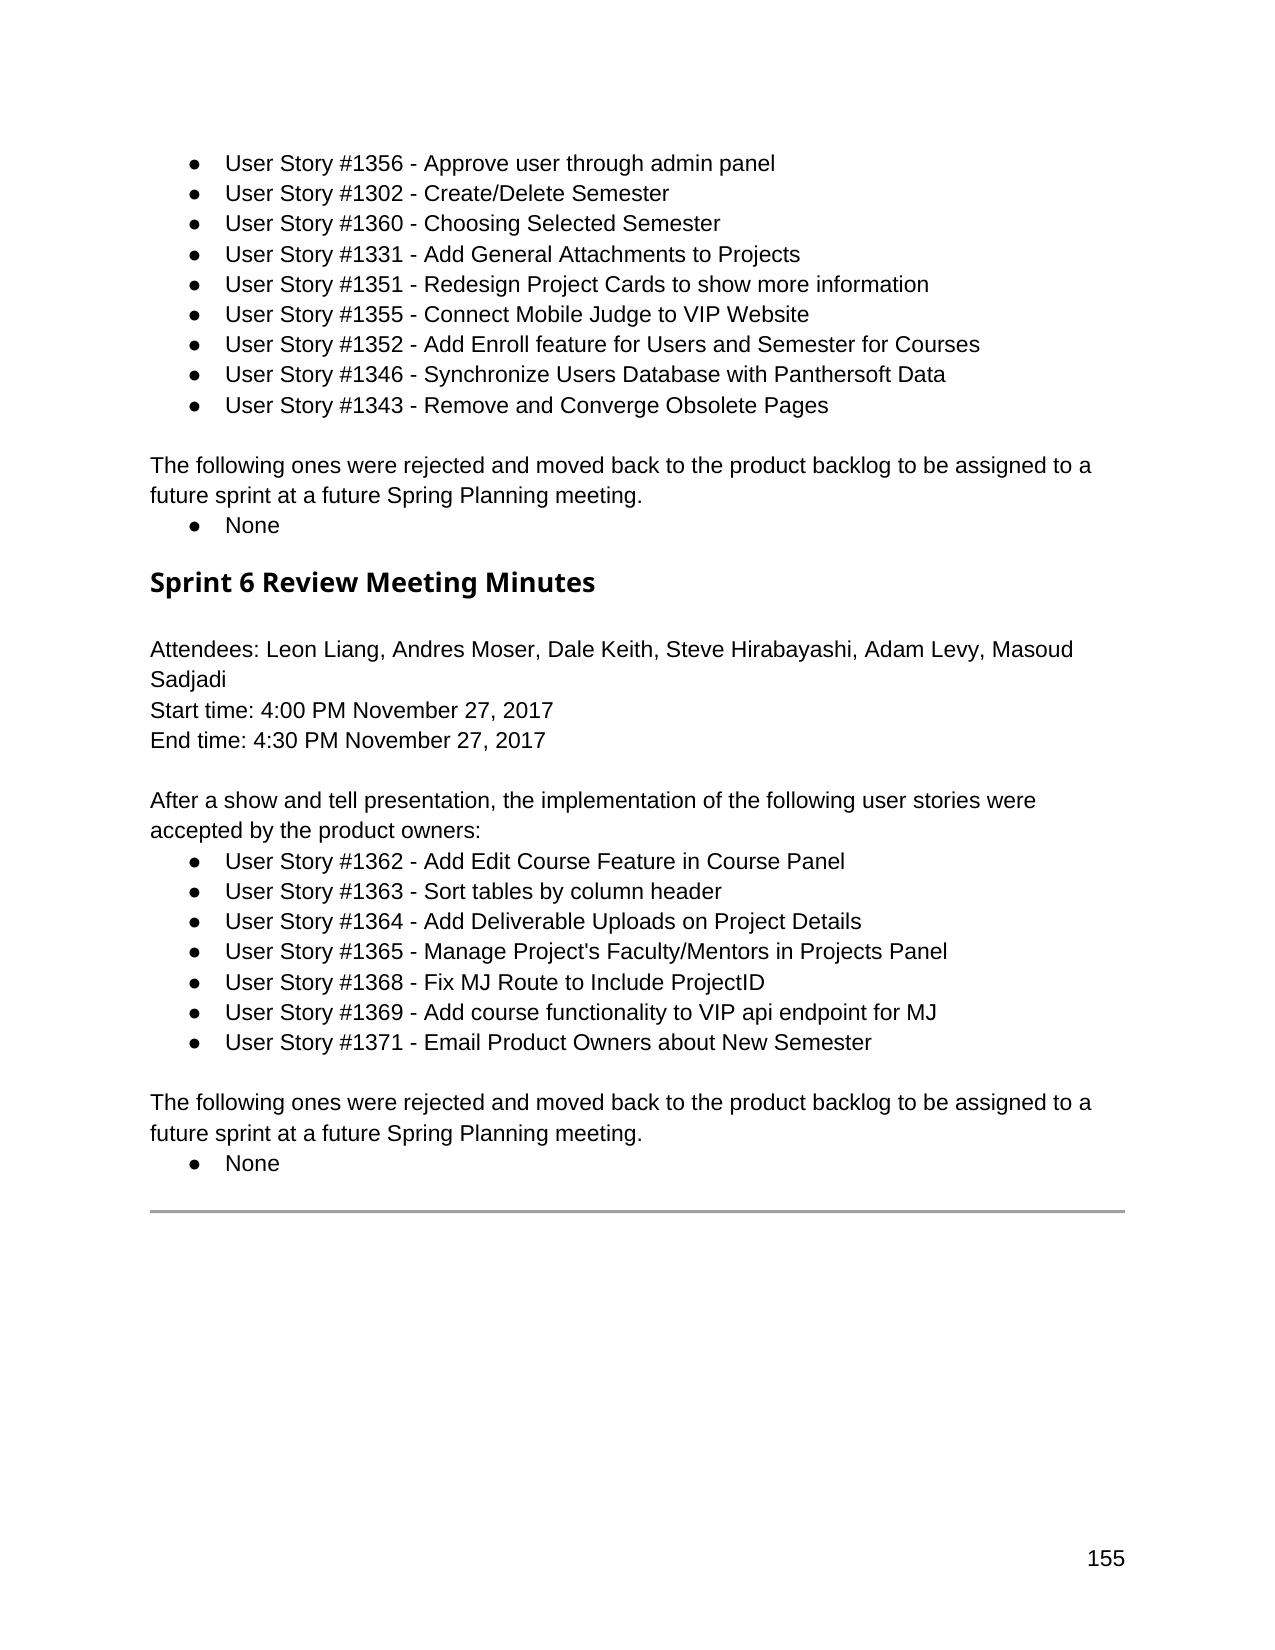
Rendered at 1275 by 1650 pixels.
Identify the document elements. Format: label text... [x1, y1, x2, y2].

list None [187, 512, 1125, 539]
list User Story #1343 - Remove and Converge Obsolete Pages [187, 392, 1125, 418]
list User Story #1363 - Sort tables by column header [187, 878, 1125, 904]
list User Story #1364 - Add Deliverable Uploads on Project Details [187, 908, 1125, 934]
list User Story #1302 - Create/Delete Semester [187, 180, 1125, 207]
list User Story #1355 - Connect Mobile Judge to VIP Website [187, 301, 1125, 327]
text End time: 4:30 PM November 27, 2017 [150, 727, 1125, 753]
list User Story #1351 - Redesign Project Cards to show more information [187, 271, 1125, 297]
list User Story #1371 - Email Product Owners about New Semester [187, 1029, 1125, 1055]
subtitle Sprint 6 Review Meeting Minutes [150, 563, 1125, 600]
list User Story #1352 - Add Enroll feature for Users and Semester for Courses [187, 331, 1125, 358]
list User Story #1362 - Add Edit Course Feature in Course Panel [187, 848, 1125, 874]
text Attendees: Leon Liang, Andres Moser, Dale Keith, Steve Hirabayashi, Adam Levy, Masoud Sadjadi [150, 636, 1125, 693]
list User Story #1356 - Approve user through admin panel [187, 150, 1125, 176]
text Start time: 4:00 PM November 27, 2017 [150, 697, 1125, 723]
list None [187, 1150, 1125, 1176]
list User Story #1369 - Add course functionality to VIP api endpoint for MJ [187, 999, 1125, 1025]
text The following ones were rejected and moved back to the product backlog to be assigned to a future sprint at a future Spring Planning meeting. [150, 1089, 1125, 1146]
list User Story #1365 - Manage Project's Faculty/Mentors in Projects Panel [187, 938, 1125, 964]
list User Story #1346 - Synchronize Users Database with Panthersoft Data [187, 361, 1125, 388]
list User Story #1368 - Fix MJ Route to Include ProjectID [187, 968, 1125, 995]
list User Story #1331 - Add General Attachments to Projects [187, 241, 1125, 267]
text The following ones were rejected and moved back to the product backlog to be assigned to a future sprint at a future Spring Planning meeting. [150, 452, 1125, 509]
list User Story #1360 - Choosing Selected Semester [187, 210, 1125, 237]
text After a show and tell presentation, the implementation of the following user stories were accepted by the product owners: [150, 787, 1125, 844]
